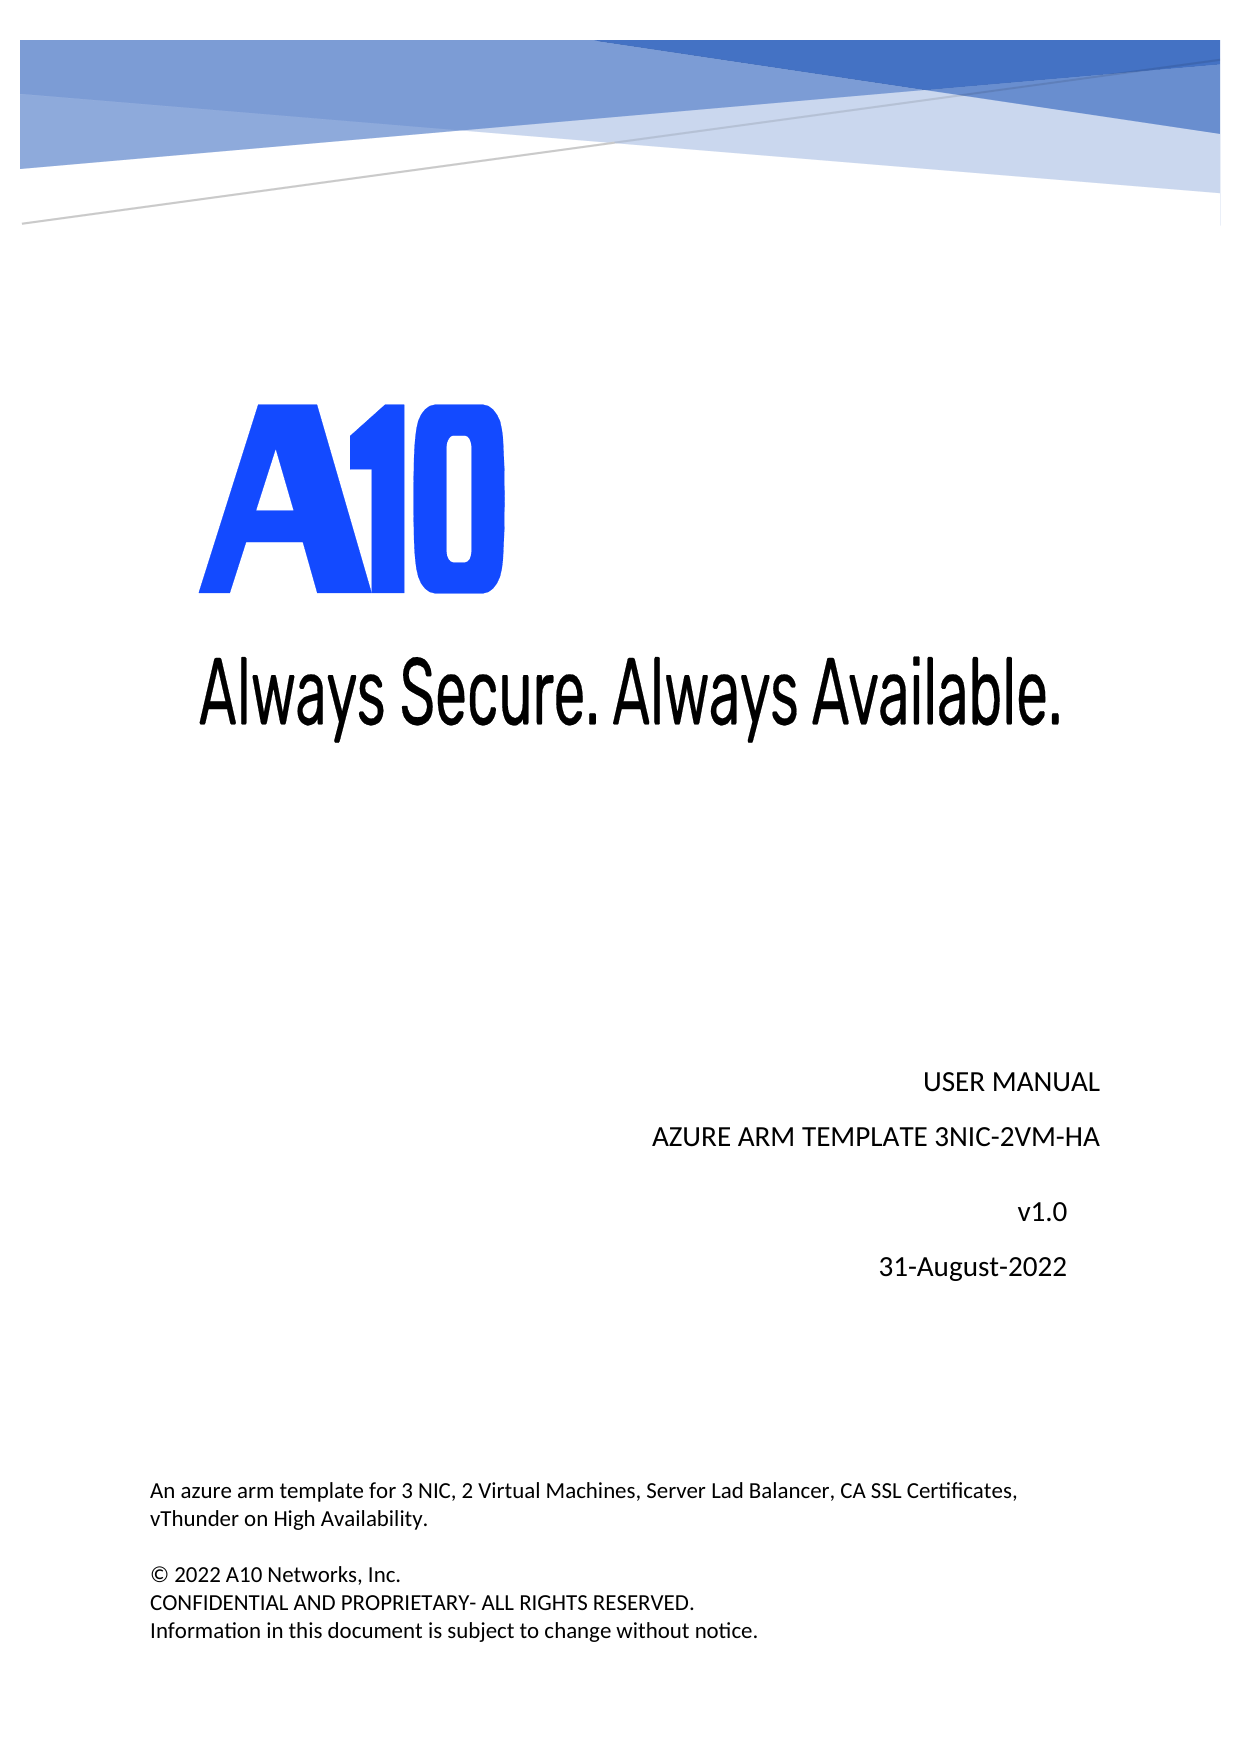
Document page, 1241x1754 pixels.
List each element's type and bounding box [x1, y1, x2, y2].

picture [20, 40, 1221, 240]
